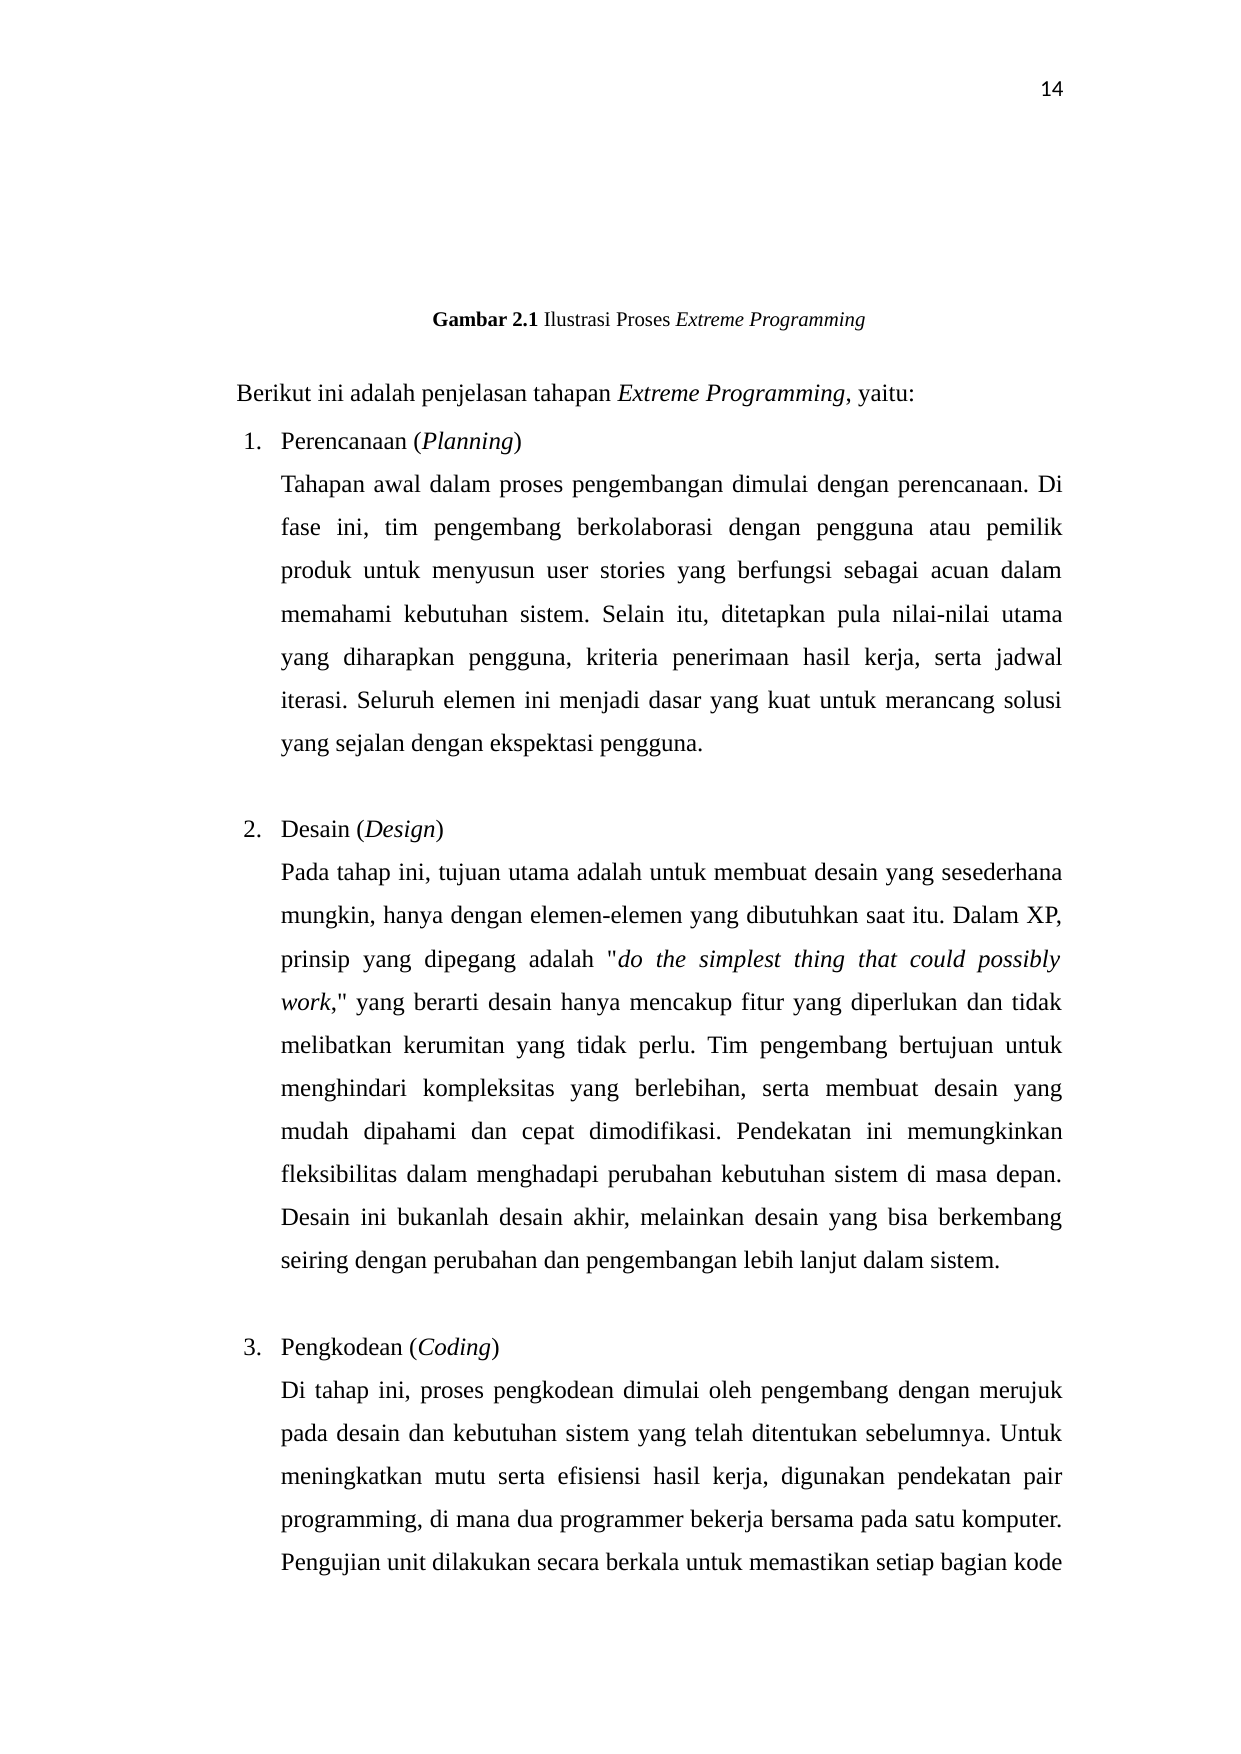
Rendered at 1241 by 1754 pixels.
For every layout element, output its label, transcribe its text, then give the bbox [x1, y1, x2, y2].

list Perencanaan (Planning) [243, 426, 1063, 455]
list Pada tahap ini, tujuan utama adalah untuk membuat desain yang sesederhana mungkin, hanya dengan elemen-elemen yang dibutuhkan saat itu. Dalam XP, prinsip yang dipegang adalah "do the simplest thing that could possibly work," yang berarti desain hanya mencakup fitur yang diperlukan dan tidak melibatkan kerumitan yang tidak perlu. Tim pengembang bertujuan untuk menghindari kompleksitas yang berlebihan, serta membuat desain yang mudah dipahami dan cepat dimodifikasi. Pendekatan ini memungkinkan fleksibilitas dalam menghadapi perubahan kebutuhan sistem di masa depan. Desain ini bukanlah desain akhir, melainkan desain yang bisa berkembang seiring dengan perubahan dan pengembangan lebih lanjut dalam sistem. [281, 857, 1063, 1274]
list Desain (Design) [243, 814, 1063, 843]
list Tahapan awal dalam proses pengembangan dimulai dengan perencanaan. Di fase ini, tim pengembang berkolaborasi dengan pengguna atau pemilik produk untuk menyusun user stories yang berfungsi sebagai acuan dalam memahami kebutuhan sistem. Selain itu, ditetapkan pula nilai-nilai utama yang diharapkan pengguna, kriteria penerimaan hasil kerja, serta jadwal iterasi. Seluruh elemen ini menjadi dasar yang kuat untuk merancang solusi yang sejalan dengan ekspektasi pengguna. [281, 469, 1063, 757]
text Berikut ini adalah penjelasan tahapan Extreme Programming, yaitu: [236, 378, 1063, 407]
list Pengkodean (Coding) [243, 1332, 1063, 1361]
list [281, 1375, 1063, 1576]
